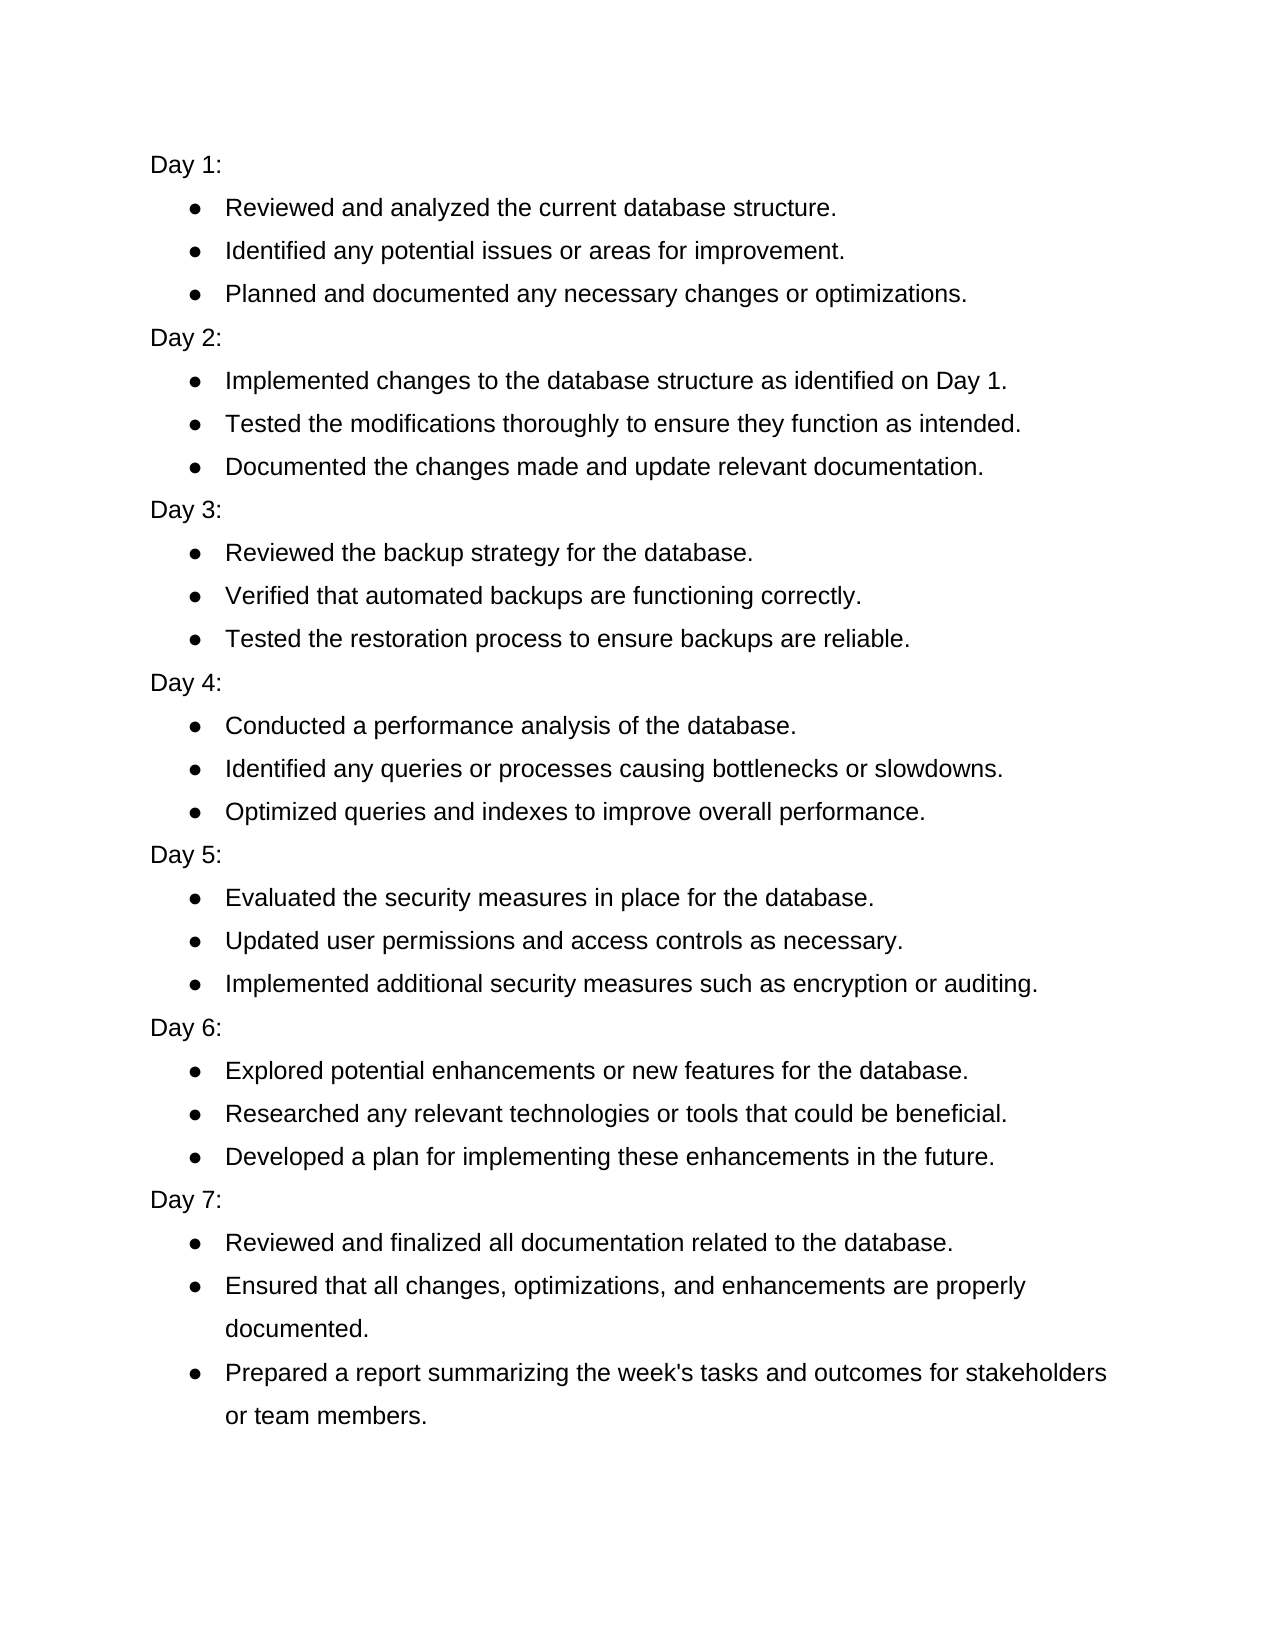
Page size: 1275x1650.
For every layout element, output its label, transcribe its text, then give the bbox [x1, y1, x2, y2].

list Reviewed and analyzed the current database structure. [187, 193, 1125, 222]
text Day 1: [150, 150, 1125, 179]
text Day 6: [150, 1012, 1125, 1041]
text Day 5: [150, 840, 1125, 869]
text Day 7: [150, 1185, 1125, 1214]
list Tested the restoration process to ensure backups are reliable. [187, 624, 1125, 653]
list Identified any queries or processes causing bottlenecks or slowdowns. [187, 754, 1125, 782]
list Implemented changes to the database structure as identified on Day 1. [187, 366, 1125, 394]
list Reviewed and finalized all documentation related to the database. [187, 1228, 1125, 1257]
list Tested the modifications thoroughly to ensure they function as intended. [187, 409, 1125, 437]
list Updated user permissions and access controls as necessary. [187, 926, 1125, 955]
list Documented the changes made and update relevant documentation. [187, 452, 1125, 481]
list Explored potential enhancements or new features for the database. [187, 1056, 1125, 1084]
list Evaluated the security measures in place for the database. [187, 883, 1125, 912]
text Day 4: [150, 667, 1125, 696]
text Day 3: [150, 495, 1125, 524]
list Reviewed the backup strategy for the database. [187, 538, 1125, 567]
text Day 2: [150, 322, 1125, 351]
list Prepared a report summarizing the week's tasks and outcomes for stakeholders or team members. [187, 1357, 1125, 1429]
list Verified that automated backups are functioning correctly. [187, 581, 1125, 610]
list Developed a plan for implementing these enhancements in the future. [187, 1142, 1125, 1171]
list Conducted a performance analysis of the database. [187, 711, 1125, 739]
list Optimized queries and indexes to improve overall performance. [187, 797, 1125, 826]
list Researched any relevant technologies or tools that could be beneficial. [187, 1099, 1125, 1127]
list Planned and documented any necessary changes or optimizations. [187, 279, 1125, 308]
list Identified any potential issues or areas for improvement. [187, 236, 1125, 265]
list Ensured that all changes, optimizations, and enhancements are properly documented. [187, 1271, 1125, 1343]
list Implemented additional security measures such as encryption or auditing. [187, 969, 1125, 998]
